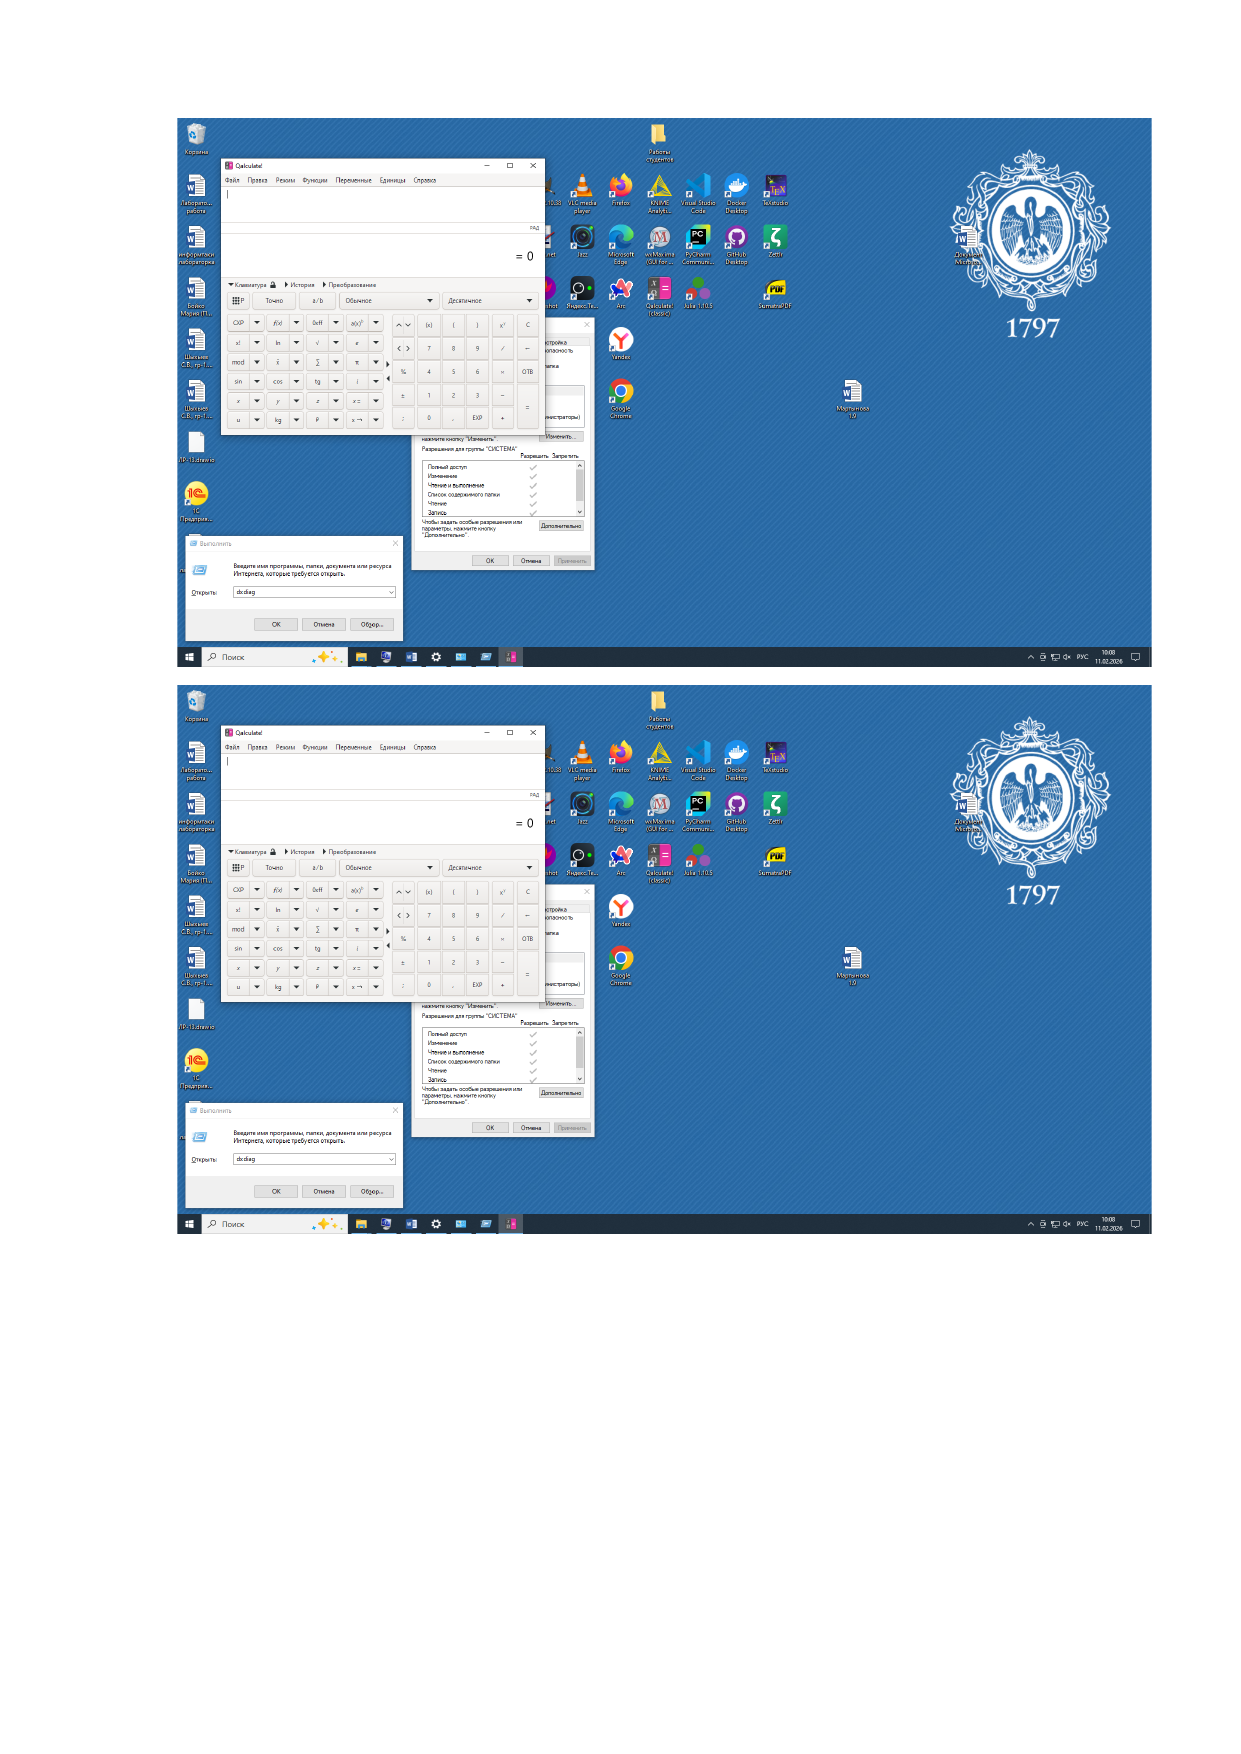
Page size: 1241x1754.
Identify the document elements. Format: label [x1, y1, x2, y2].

picture [177, 685, 1152, 1234]
picture [177, 118, 1152, 667]
